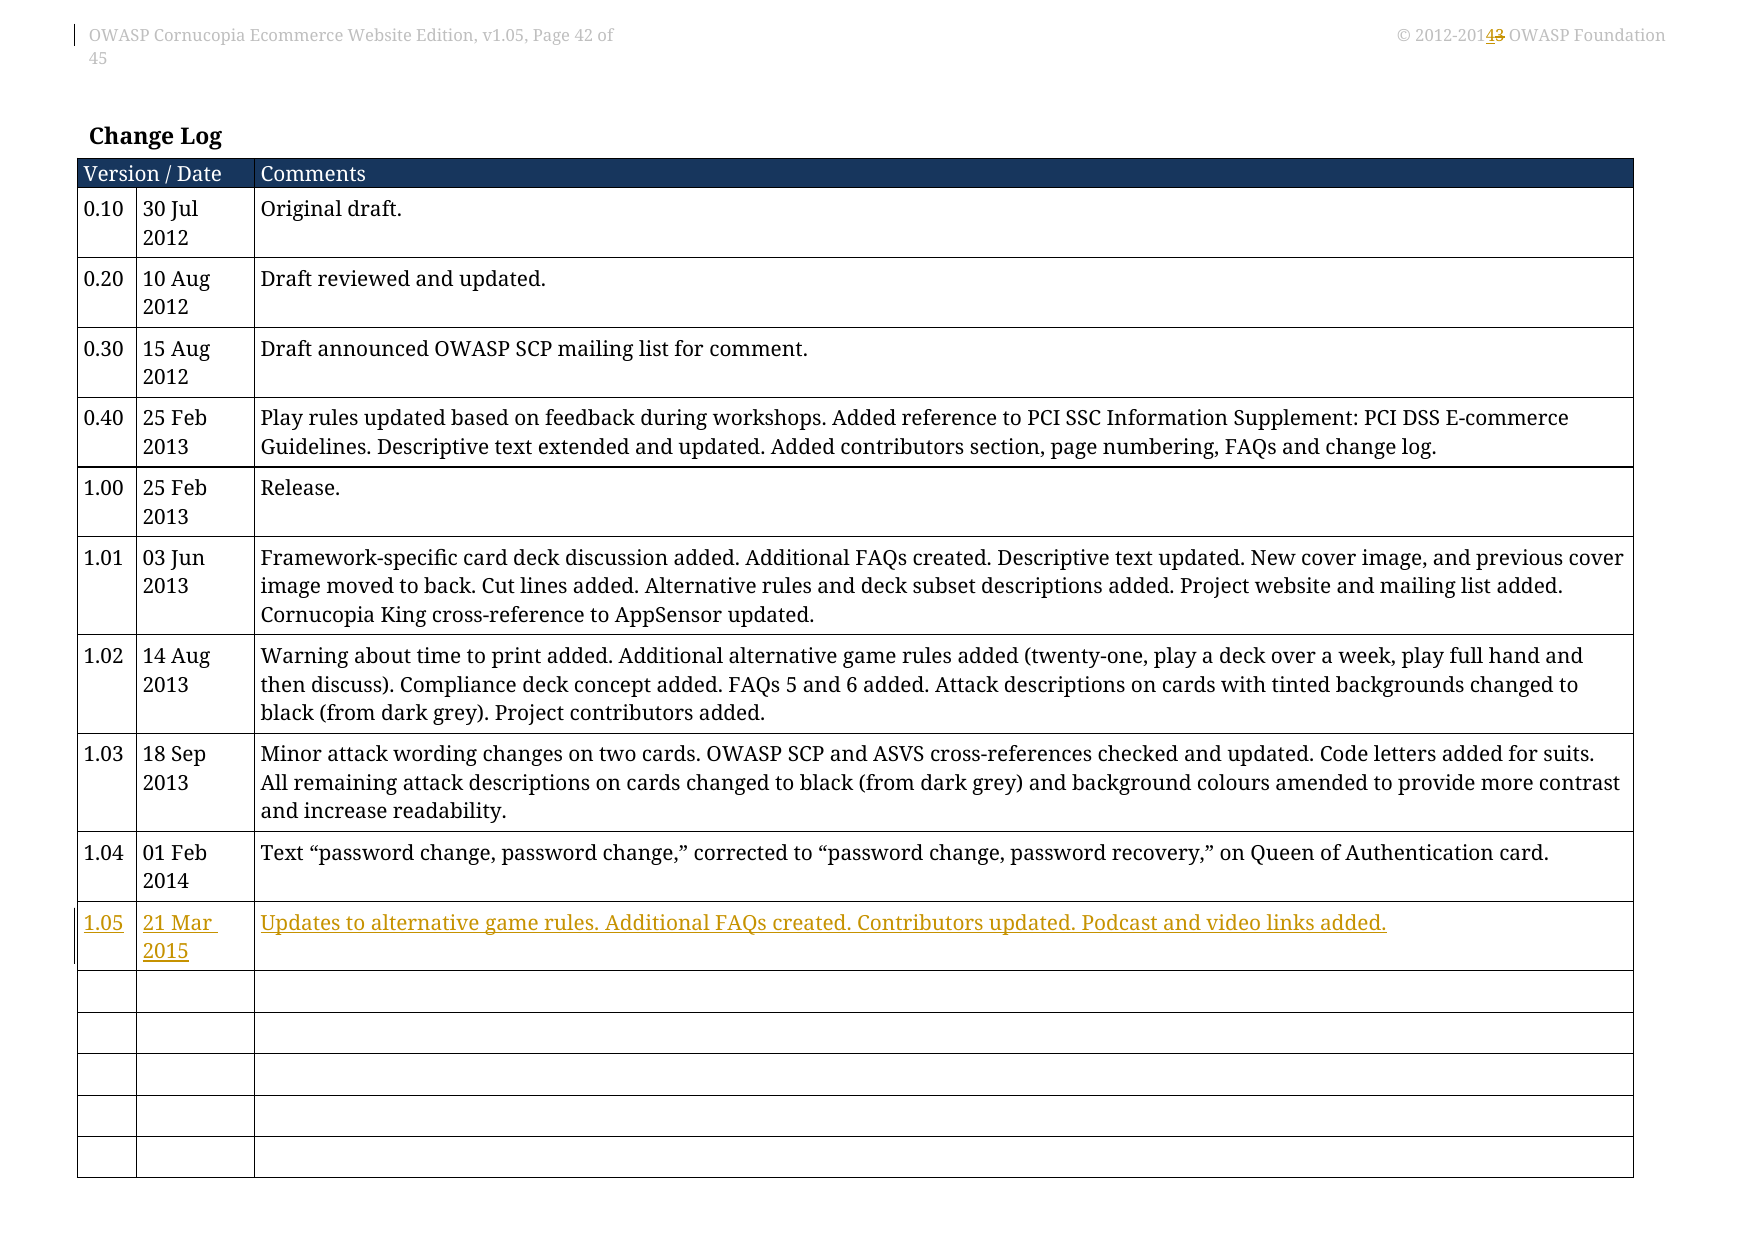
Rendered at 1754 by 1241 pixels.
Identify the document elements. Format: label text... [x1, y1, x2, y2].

table_cell Warning about time to print added. Additional alternative game rules added (twenty-one, play a deck over a week, play full hand and then discuss). Compliance deck concept added. FAQs 5 and 6 added. Attack descriptions on cards with tinted backgrounds changed to black (from dark grey). Project contributors added. [255, 635, 1633, 733]
table_cell [255, 971, 1633, 1012]
table_cell 1.03 [78, 734, 136, 831]
table_cell Minor attack wording changes on two cards. OWASP SCP and ASVS cross-references checked and updated. Code letters added for suits. All remaining attack descriptions on cards changed to black (from dark grey) and background colours amended to provide more contrast and increase readability. [255, 734, 1633, 831]
table_cell Original draft. [255, 188, 1633, 257]
table_cell [137, 1054, 254, 1094]
table_cell 1.01 [78, 537, 136, 634]
table_cell [137, 971, 254, 1012]
table_cell 1.00 [78, 468, 136, 536]
table_cell 1.04 [78, 832, 136, 901]
table_cell Play rules updated based on feedback during workshops. Added reference to PCI SSC Information Supplement: PCI DSS E-commerce Guidelines. Descriptive text extended and updated. Added contributors section, page numbering, FAQs and change log. [255, 398, 1633, 466]
table_cell [78, 902, 136, 970]
table_cell 1.02 [78, 635, 136, 733]
table_cell Text “password change, password change,” corrected to “password change, password recovery,” on Queen of Authentication card. [255, 832, 1633, 901]
text Change Log [89, 120, 1665, 151]
table_cell [78, 971, 136, 1012]
table_cell 03 Jun 2013 [137, 537, 254, 634]
table_cell 0.10 [78, 188, 136, 257]
table_cell [255, 1054, 1633, 1094]
table_cell Release. [255, 468, 1633, 536]
table_cell [137, 1013, 254, 1053]
table_cell [255, 902, 1633, 970]
table_cell 15 Aug 2012 [137, 328, 254, 397]
table_cell 18 Sep 2013 [137, 734, 254, 831]
table_cell 0.40 [78, 398, 136, 466]
table_cell [78, 1096, 136, 1136]
table_cell [137, 1096, 254, 1136]
table_header Version / Date [78, 159, 254, 187]
table_cell 30 Jul 2012 [137, 188, 254, 257]
table_cell Draft announced OWASP SCP mailing list for comment. [255, 328, 1633, 397]
table_cell Framework-specific card deck discussion added. Additional FAQs created. Descriptive text updated. New cover image, and previous cover image moved to back. Cut lines added. Alternative rules and deck subset descriptions added. Project website and mailing list added. Cornucopia King cross-reference to AppSensor updated. [255, 537, 1633, 634]
table_header Comments [255, 159, 1633, 187]
table_cell 14 Aug 2013 [137, 635, 254, 733]
table_cell [255, 1013, 1633, 1053]
table_cell 25 Feb 2013 [137, 398, 254, 466]
table_cell [137, 1137, 254, 1177]
table_cell [255, 1096, 1633, 1136]
table_cell 01 Feb 2014 [137, 832, 254, 901]
table_cell [255, 1137, 1633, 1177]
table_cell Draft reviewed and updated. [255, 258, 1633, 327]
table_cell 10 Aug 2012 [137, 258, 254, 327]
table_cell 0.20 [78, 258, 136, 327]
table_cell 0.30 [78, 328, 136, 397]
table_cell [137, 902, 254, 970]
table_cell [78, 1013, 136, 1053]
table_cell [78, 1054, 136, 1094]
table_cell [78, 1137, 136, 1177]
table_cell 25 Feb 2013 [137, 468, 254, 536]
